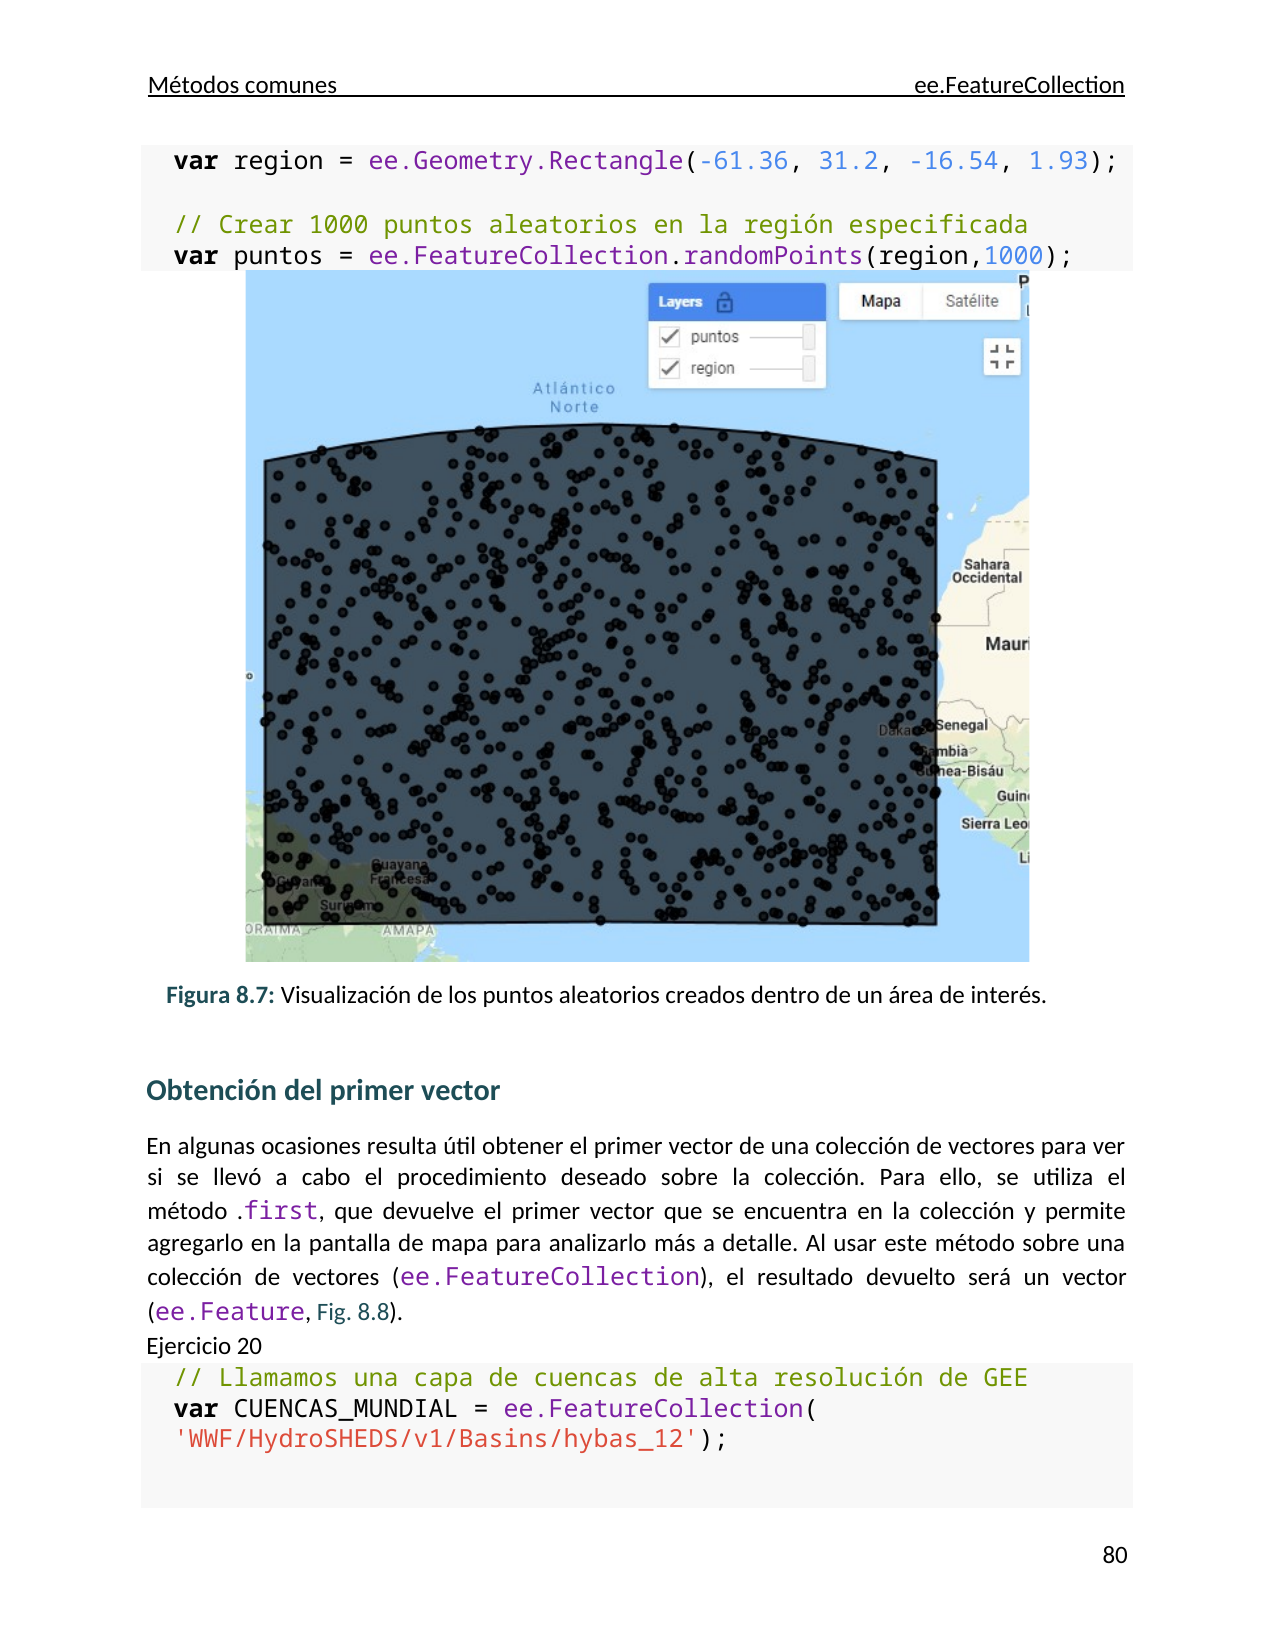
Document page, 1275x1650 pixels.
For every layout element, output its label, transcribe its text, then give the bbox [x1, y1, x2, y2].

picture [245, 270, 1030, 962]
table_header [141, 1363, 1133, 1508]
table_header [141, 145, 1133, 271]
text Ejercicio 20 [146, 1330, 1127, 1361]
text En algunas ocasiones resulta útil obtener el primer vector de una colección de vectores para ver si se llevó a cabo el procedimiento deseado sobre la colección. Para ello, se utiliza el método .first, que devuelve el primer vector que se encuentra en la colección y permite agregarlo en la pantalla de mapa para analizarlo más a detalle. Al usar este método sobre una colección de vectores (ee.FeatureCollection), el resultado devuelto será un vector (ee.Feature, Fig. 8.8). [146, 1130, 1127, 1328]
subtitle Obtención del primer vector [146, 1071, 1181, 1108]
text Figura 8.7: Visualización de los puntos aleatorios creados dentro de un área de interés. [166, 979, 1181, 1009]
